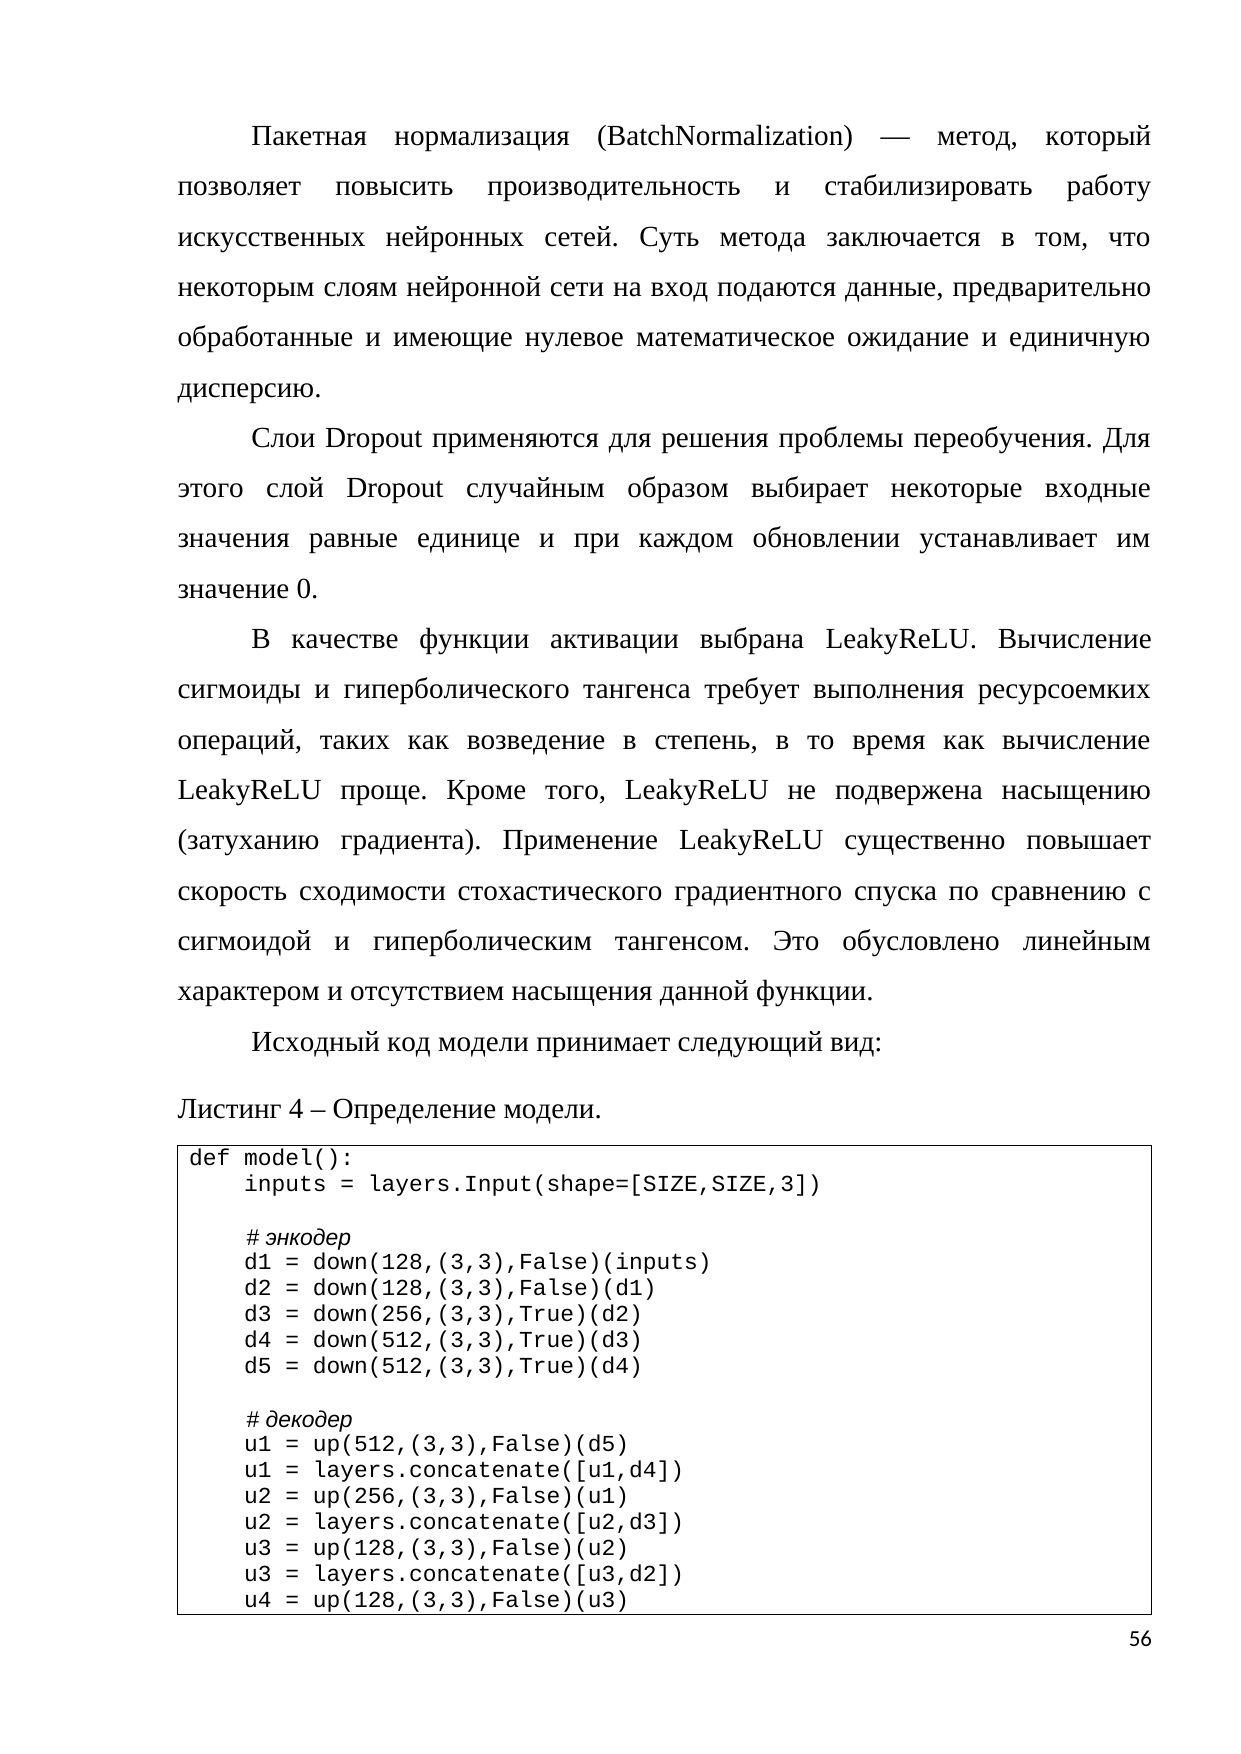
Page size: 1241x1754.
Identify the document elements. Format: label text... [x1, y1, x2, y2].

text Листинг 4 – Определение модели. [177, 1091, 1152, 1124]
text Слои Dropout применяются для решения проблемы переобучения. Для этого слой Dropout случайным образом выбирает некоторые входные значения равные единице и при каждом обновлении устанавливает им значение 0. [177, 420, 1152, 604]
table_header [178, 1146, 1151, 1614]
text В качестве функции активации выбрана LeakyReLU. Вычисление сигмоиды и гиперболического тангенса требует выполнения ресурсоемких операций, таких как возведение в степень, в то время как вычисление LeakyReLU проще. Кроме того, LeakyReLU не подвержена насыщению (затуханию градиента). Применение LeakyReLU существенно повышает скорость сходимости стохастического градиентного спуска по сравнению с сигмоидой и гиперболическим тангенсом. Это обусловлено линейным характером и отсутствием насыщения данной функции. [177, 621, 1152, 1007]
text Пакетная нормализация (BatchNormalization) — метод, который позволяет повысить производительность и стабилизировать работу искусственных нейронных сетей. Суть метода заключается в том, что некоторым слоям нейронной сети на вход подаются данные, предварительно обработанные и имеющие нулевое математическое ожидание и единичную дисперсию. [177, 118, 1152, 403]
text Исходный код модели принимает следующий вид: [177, 1024, 1152, 1057]
